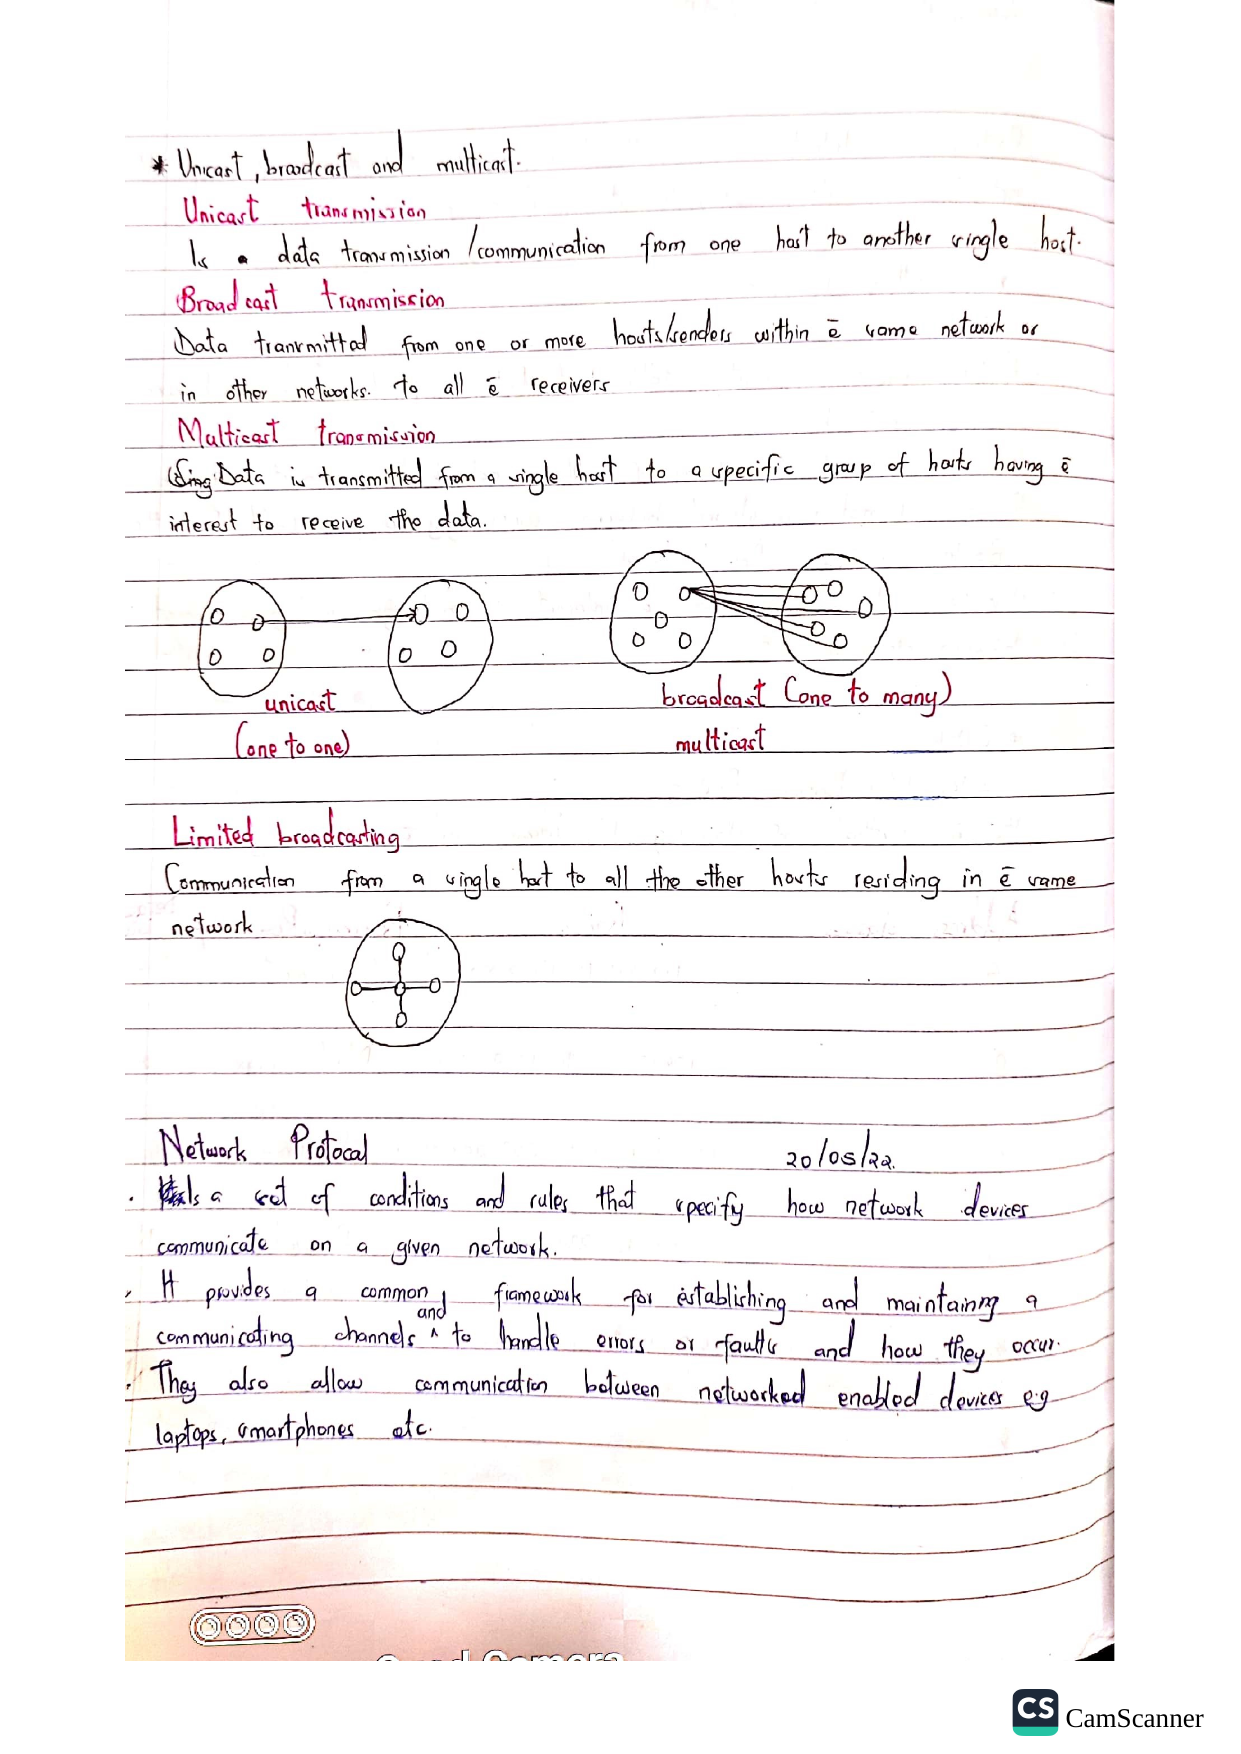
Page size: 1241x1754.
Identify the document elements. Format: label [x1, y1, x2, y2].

picture [125, 0, 1115, 1661]
picture [1012, 1689, 1059, 1736]
